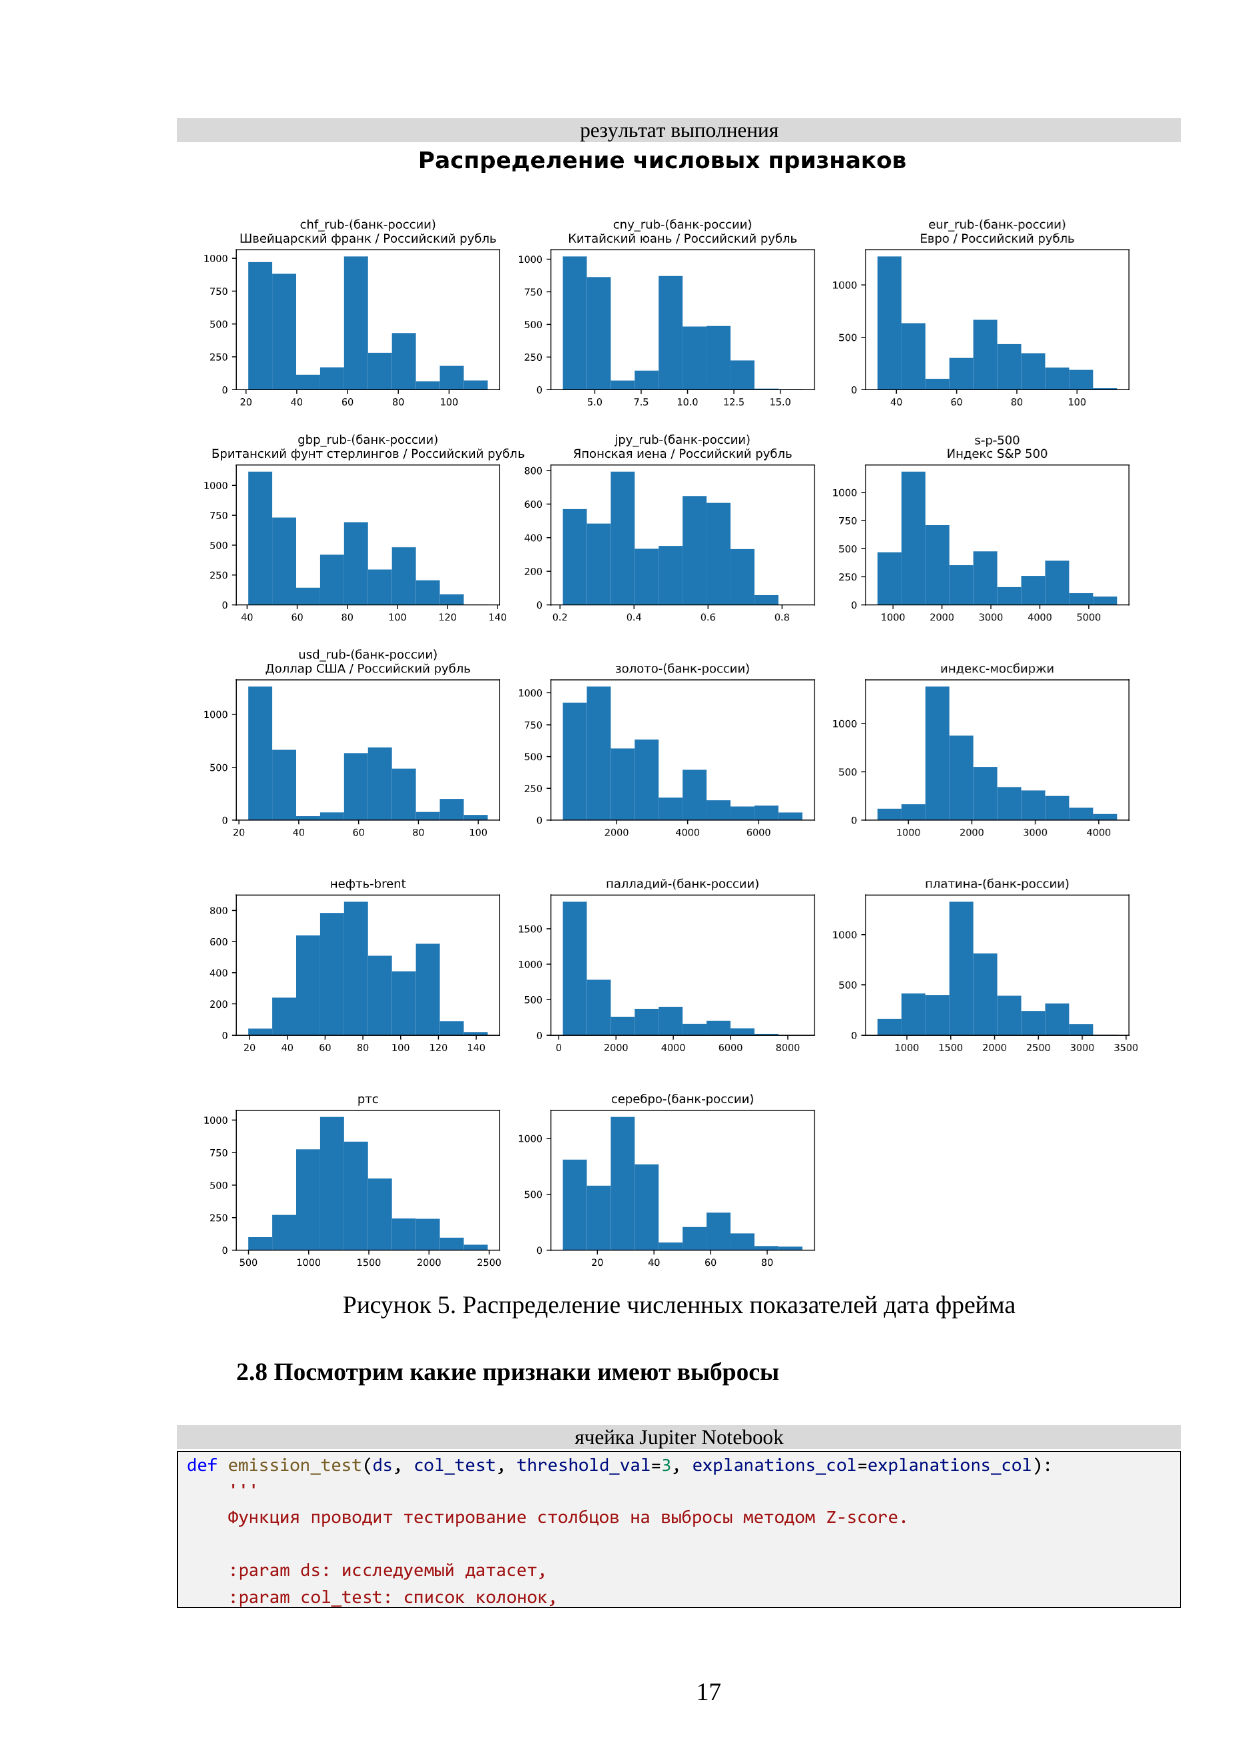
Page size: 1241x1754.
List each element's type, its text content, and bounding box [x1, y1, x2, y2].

text :param col_test: список колонок, [178, 1583, 1180, 1607]
text def emission_test(ds, col_test, threshold_val=3, explanations_col=explanations_col): [178, 1452, 1180, 1476]
title ячейка Jupiter Notebook [177, 1425, 1181, 1449]
title результат выполнения [177, 118, 1181, 142]
text Посмотрим какие признаки имеют выбросы [236, 1357, 1181, 1386]
picture [191, 144, 1168, 1291]
text :param ds: исследуемый датасет, [178, 1556, 1180, 1581]
text Рисунок 5. Распределение численных показателей дата фрейма [177, 1291, 1181, 1319]
text ''' [178, 1477, 1180, 1502]
text Функция проводит тестирование столбцов на выбросы методом Z-score. [178, 1504, 1180, 1529]
